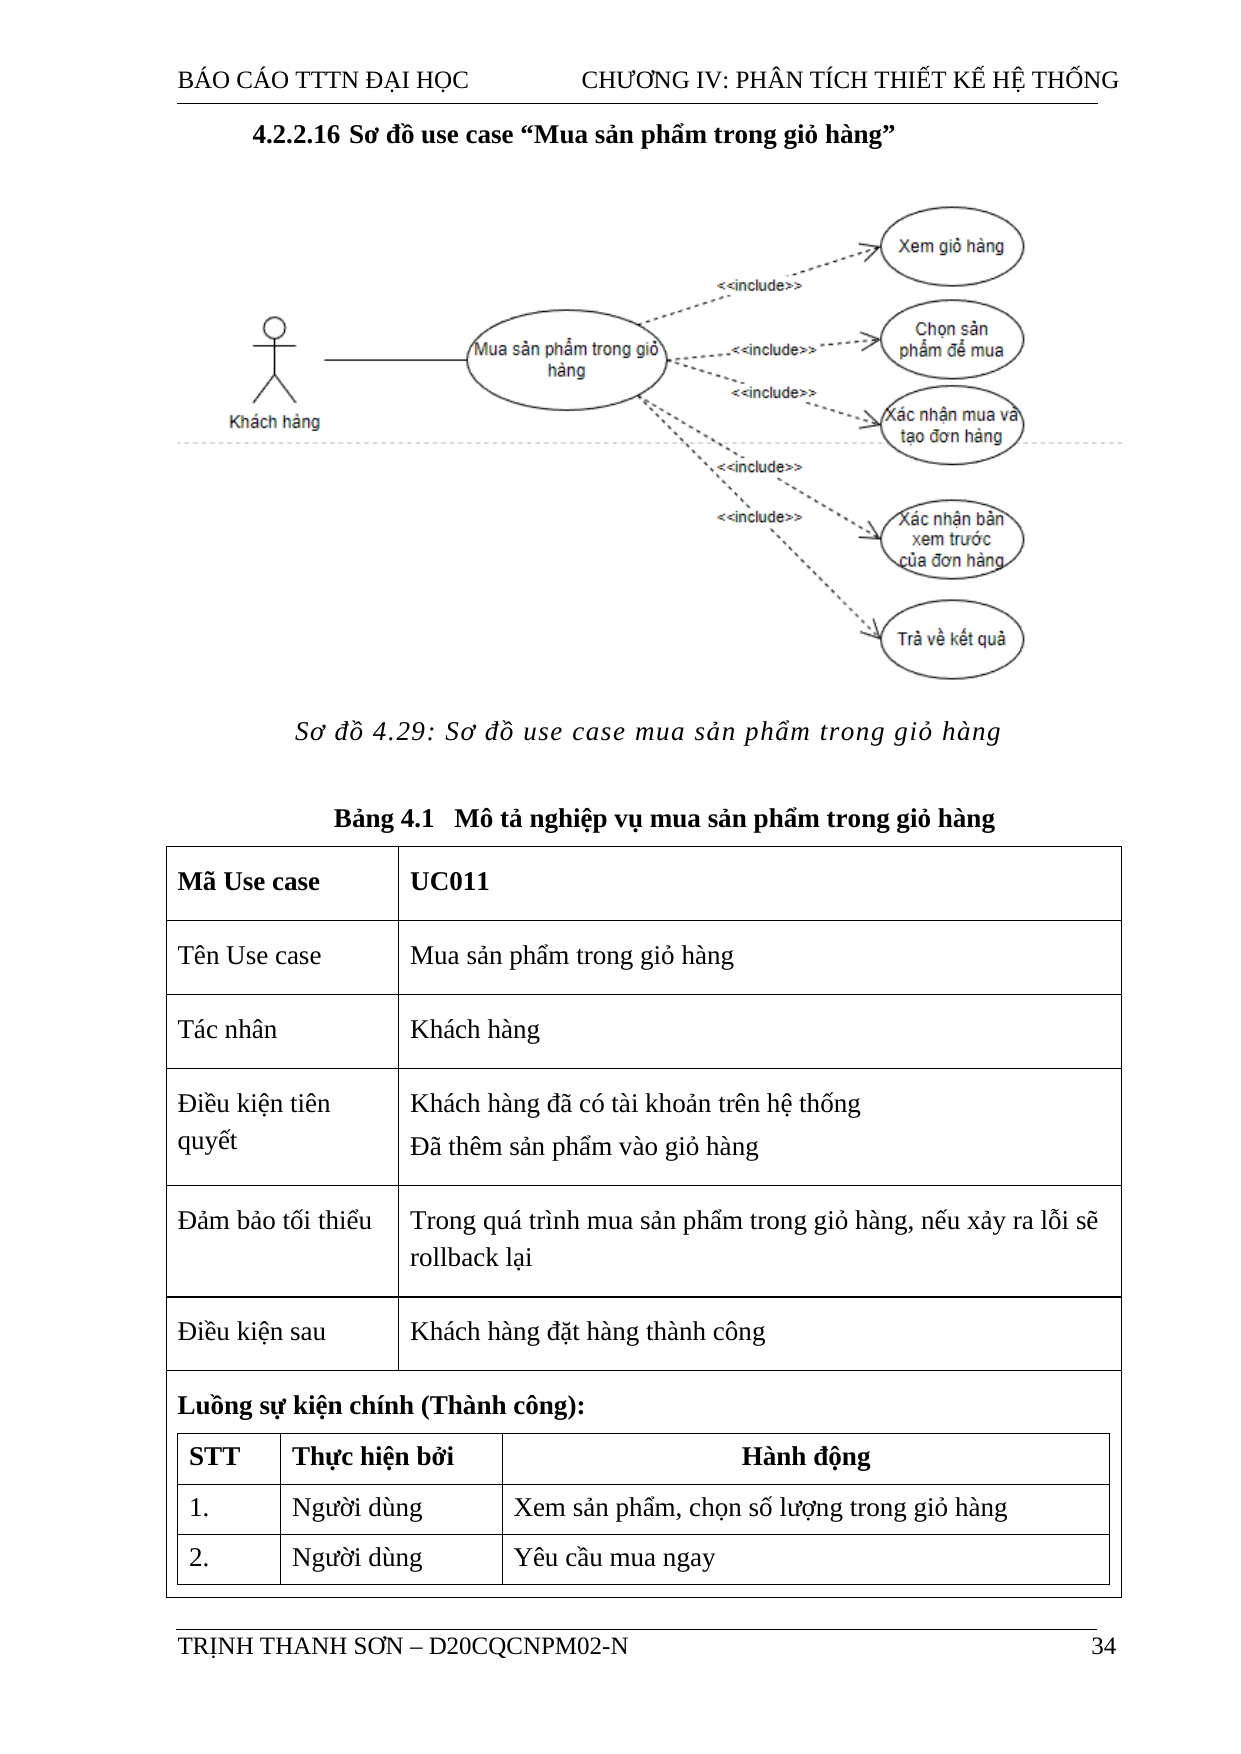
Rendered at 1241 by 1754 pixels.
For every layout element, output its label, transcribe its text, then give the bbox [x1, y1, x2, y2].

table_cell Trong quá trình mua sản phẩm trong giỏ hàng, nếu xảy ra lỗi sẽ rollback lại [399, 1186, 1121, 1296]
table_cell Đảm bảo tối thiểu [167, 1186, 398, 1296]
table_cell Khách hàng đã có tài khoản trên hệ thống Đã thêm sản phẩm vào giỏ hàng [399, 1069, 1121, 1185]
subtitle Sơ đồ 4.29: Sơ đồ use case mua sản phẩm trong giỏ hàng [177, 715, 1122, 746]
table_header UC011 [399, 847, 1121, 920]
subtitle Sơ đồ use case “Mua sản phẩm trong giỏ hàng” [252, 118, 1122, 149]
table_cell Điều kiện tiên quyết [167, 1069, 398, 1185]
table_cell Mua sản phẩm trong giỏ hàng [399, 921, 1121, 994]
table_cell Điều kiện sau [167, 1298, 398, 1370]
table_cell Tên Use case [167, 921, 398, 994]
table_cell Tác nhân [167, 995, 398, 1068]
picture [177, 161, 1123, 704]
table_header Mã Use case [167, 847, 398, 920]
table_cell Khách hàng [399, 995, 1121, 1068]
subtitle Mô tả nghiệp vụ mua sản phẩm trong giỏ hàng [207, 802, 1122, 833]
table_cell Khách hàng đặt hàng thành công [399, 1298, 1121, 1370]
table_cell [167, 1371, 1121, 1597]
